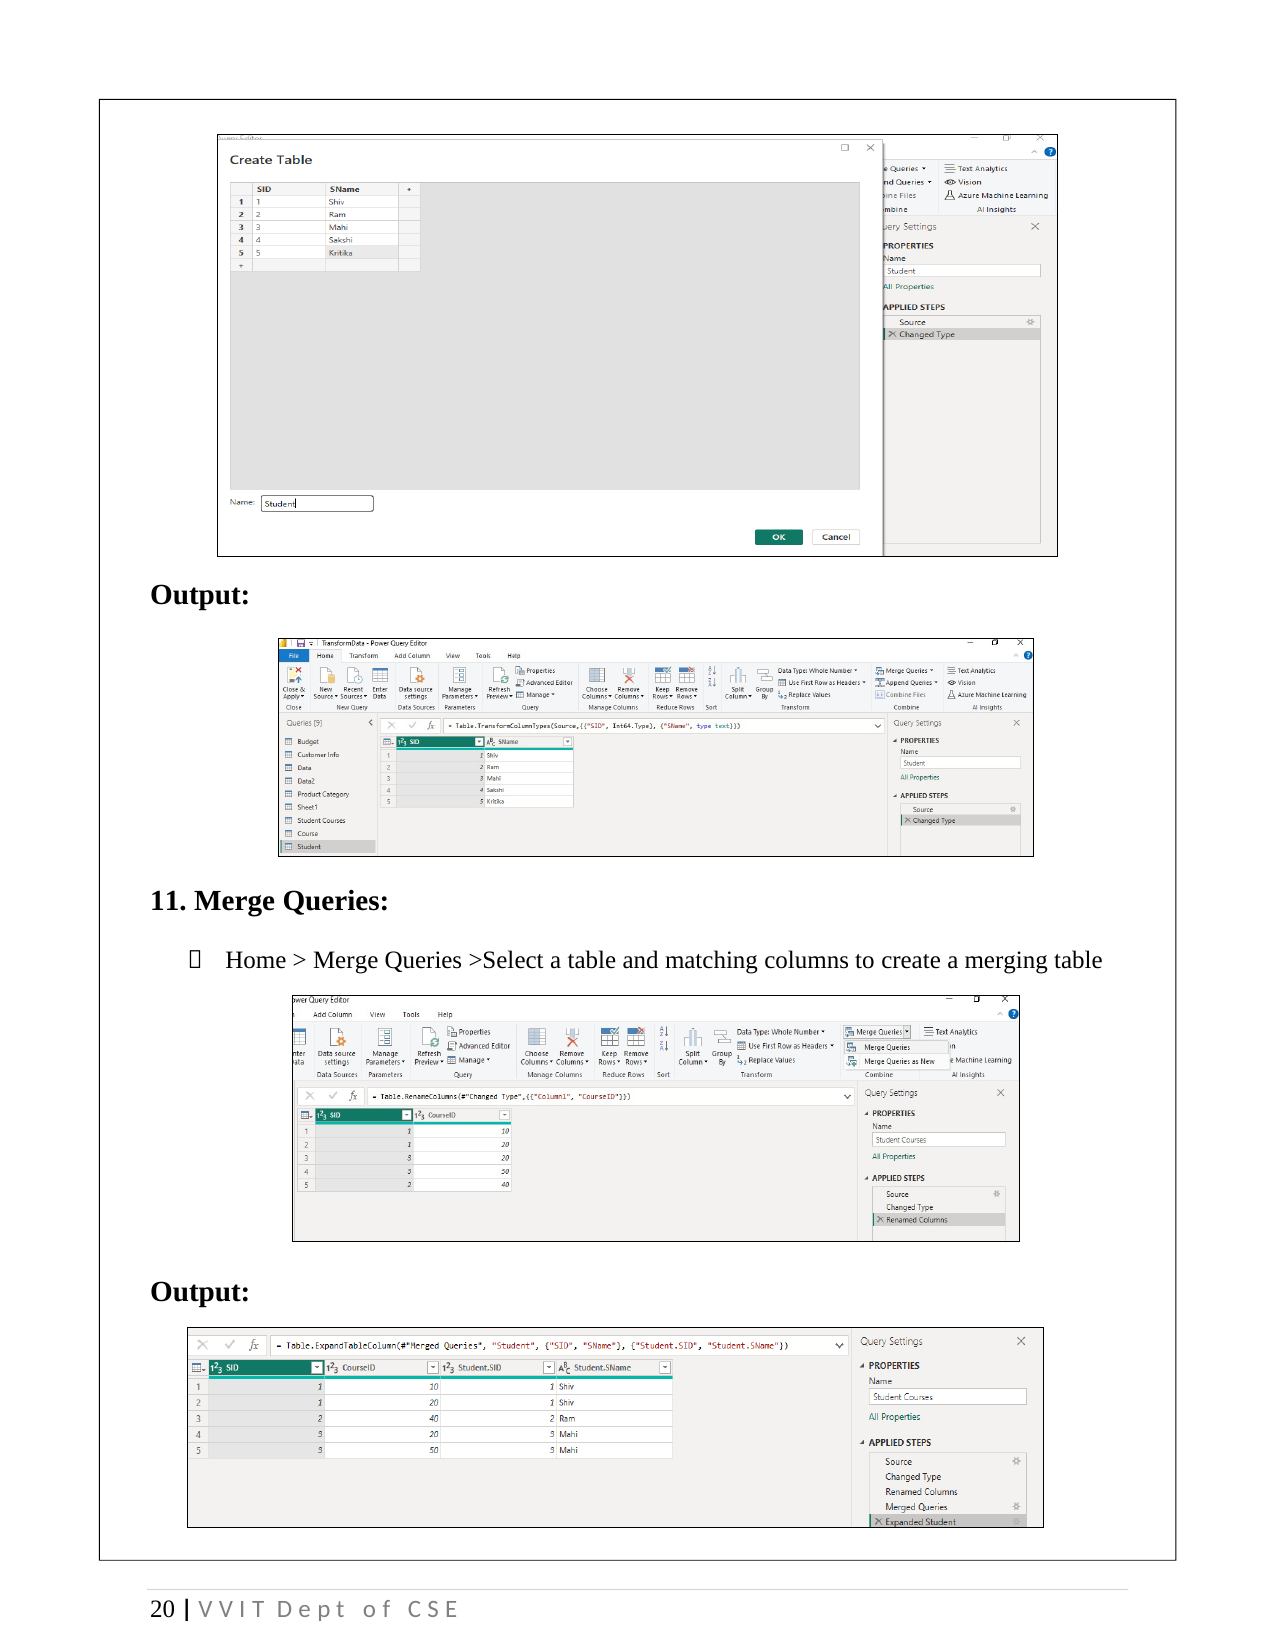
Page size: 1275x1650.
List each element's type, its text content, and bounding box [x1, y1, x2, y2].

picture [218, 135, 1057, 556]
list Home > Merge Queries >Select a table and matching columns to create a merging table [187, 942, 1227, 976]
picture [279, 639, 1033, 856]
subtitle Output: [150, 577, 1227, 611]
list Merge Queries: [150, 883, 1227, 917]
subtitle Output: [150, 1274, 1227, 1307]
picture [293, 996, 1019, 1241]
picture [188, 1328, 1043, 1527]
